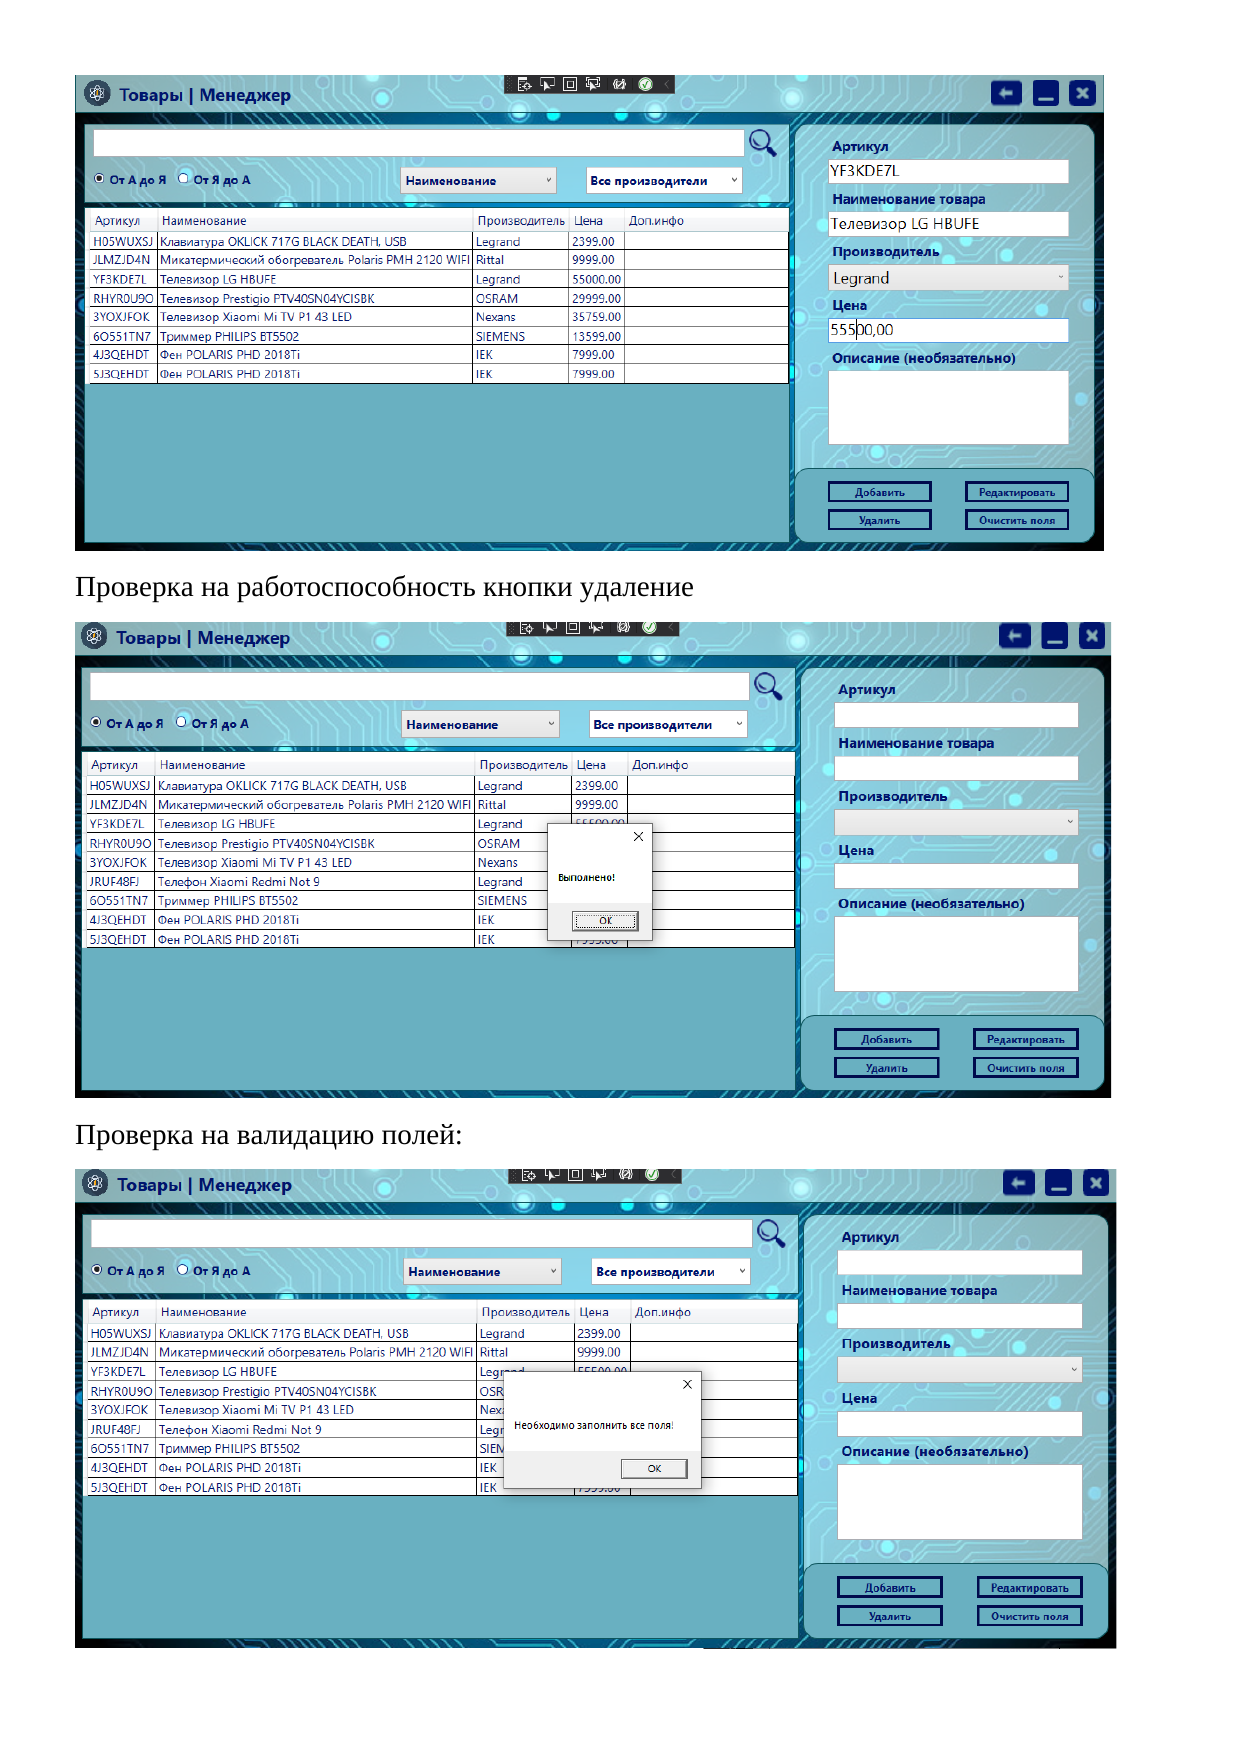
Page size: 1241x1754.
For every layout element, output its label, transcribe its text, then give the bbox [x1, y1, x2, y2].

picture [75, 1169, 1117, 1649]
picture [354, 1641, 362, 1649]
picture [797, 1089, 804, 1098]
picture [316, 1641, 322, 1649]
picture [492, 1643, 554, 1649]
picture [408, 1642, 414, 1649]
picture [433, 1642, 440, 1649]
picture [75, 75, 1104, 551]
picture [75, 622, 1112, 1098]
picture [323, 1642, 349, 1649]
picture [340, 545, 347, 551]
picture [424, 1644, 432, 1649]
text Проверка на работоспособность кнопки удаление [75, 569, 1165, 603]
text Проверка на валидацию полей: [75, 1117, 1165, 1150]
